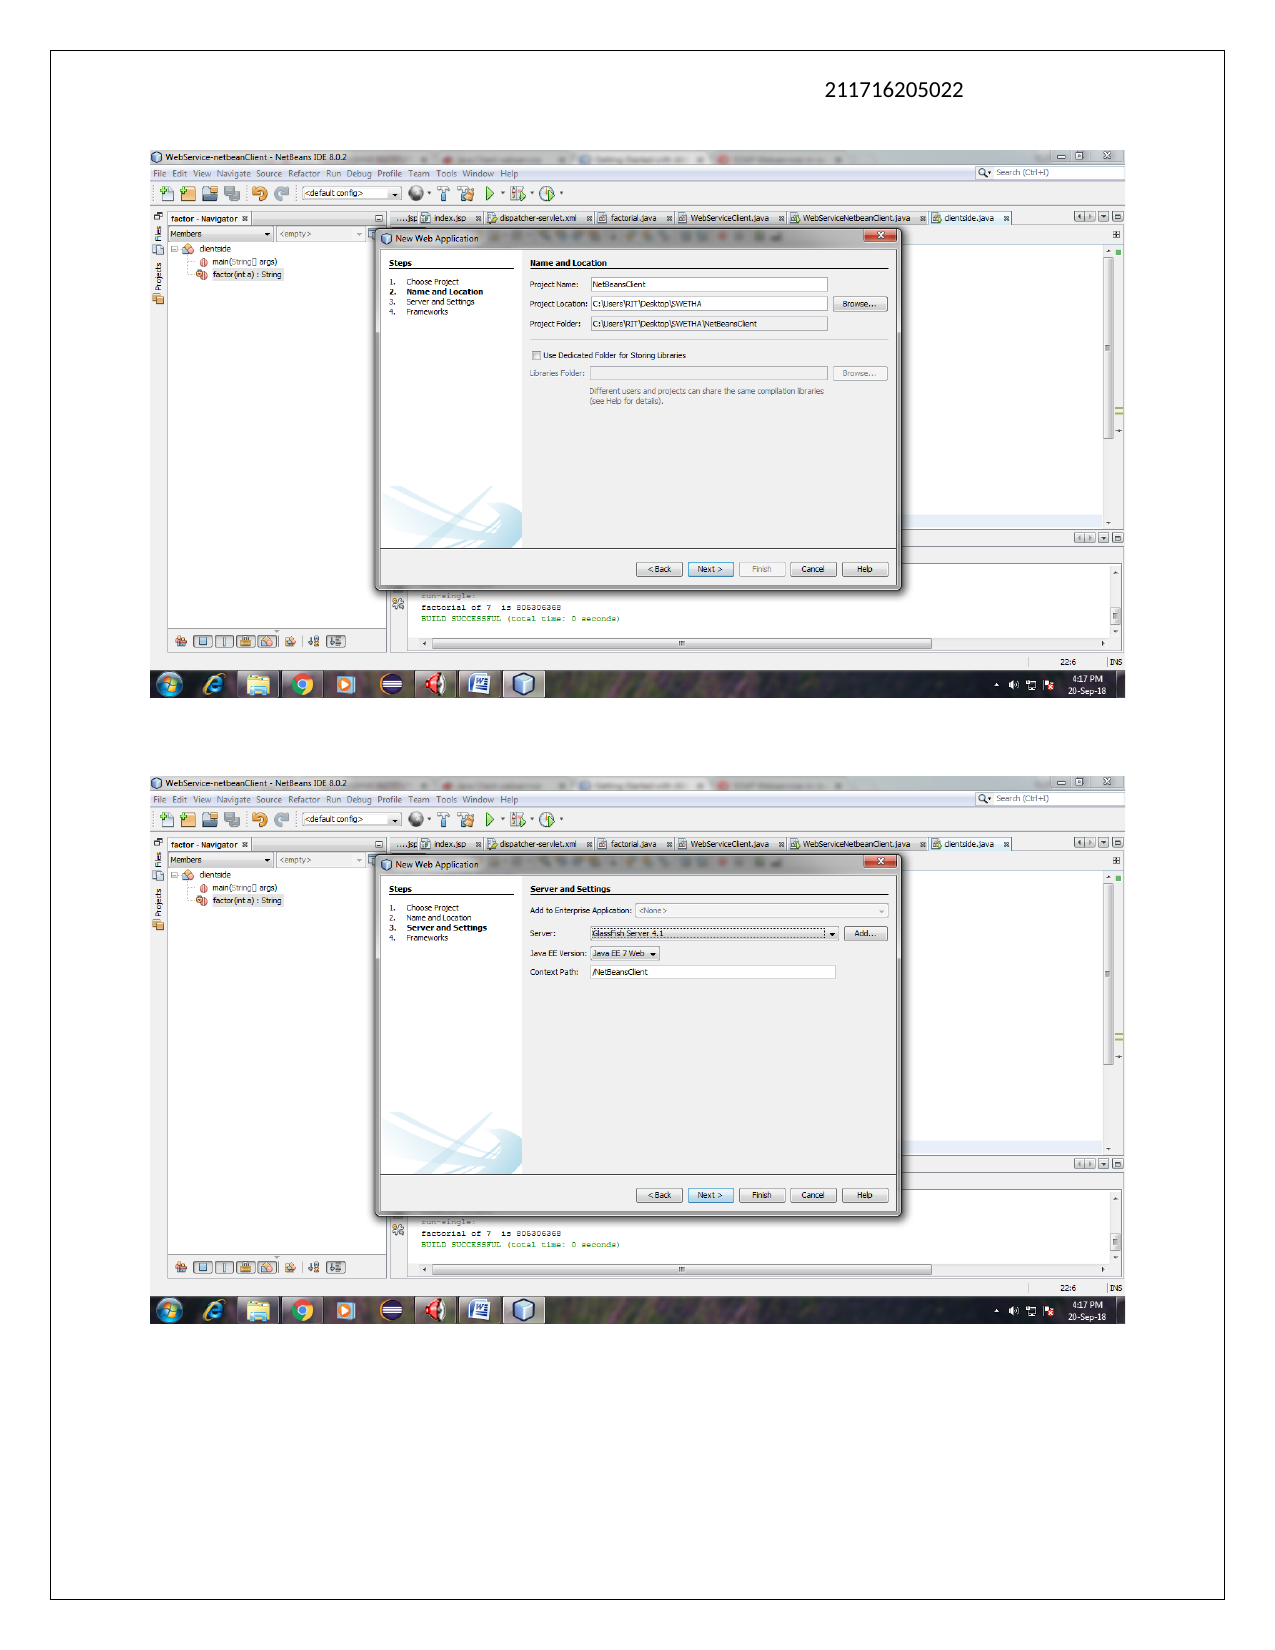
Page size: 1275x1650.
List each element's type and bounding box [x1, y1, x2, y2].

picture [150, 150, 1125, 698]
picture [150, 776, 1125, 1324]
